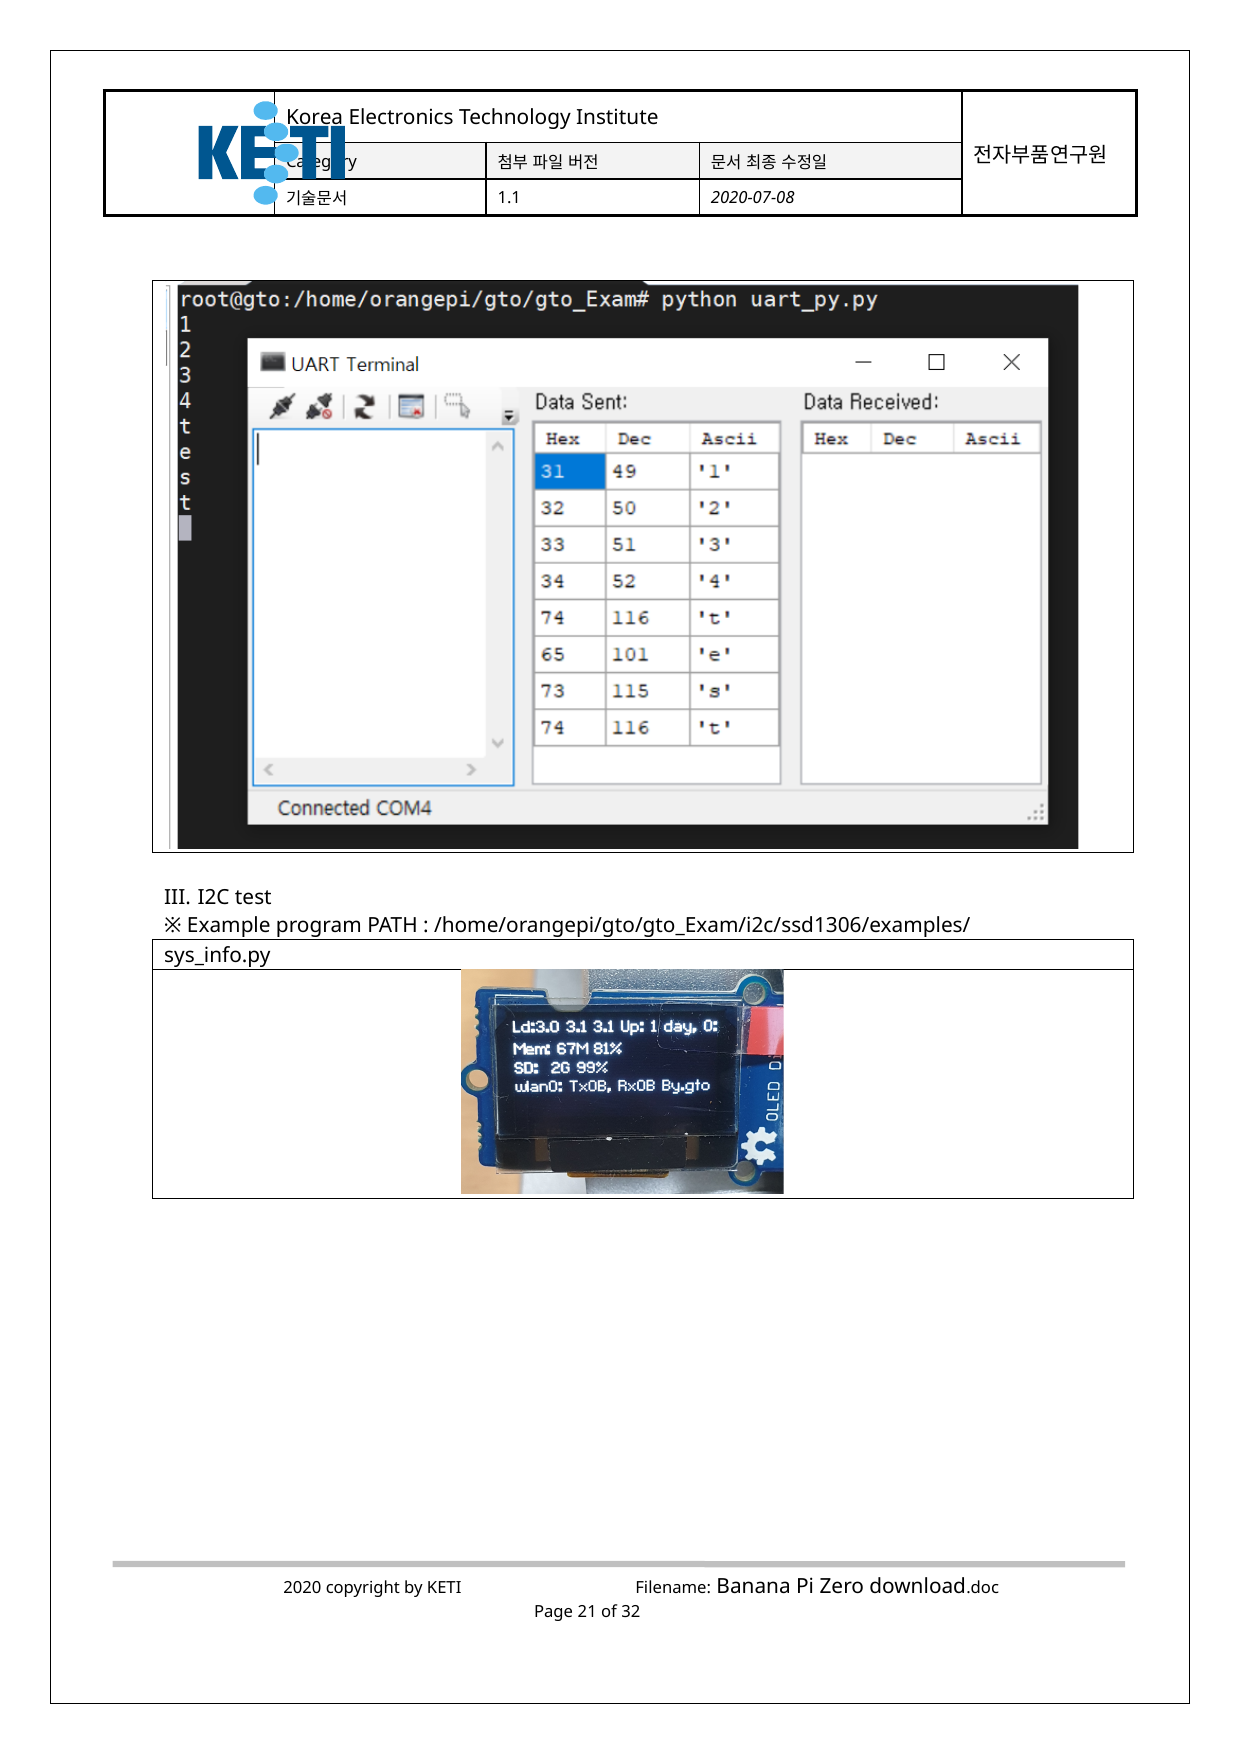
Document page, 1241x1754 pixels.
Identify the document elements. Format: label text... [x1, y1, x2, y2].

table_cell [153, 281, 1133, 852]
table_header sys_info.py [153, 940, 1133, 968]
picture [165, 281, 1079, 849]
table_cell [153, 970, 1133, 1198]
list ※ Example program PATH : /home/orangepi/gto/gto_Exam/i2c/ssd1306/examples/ [164, 910, 1081, 939]
picture [461, 969, 784, 1194]
list I2C test [159, 882, 1122, 910]
